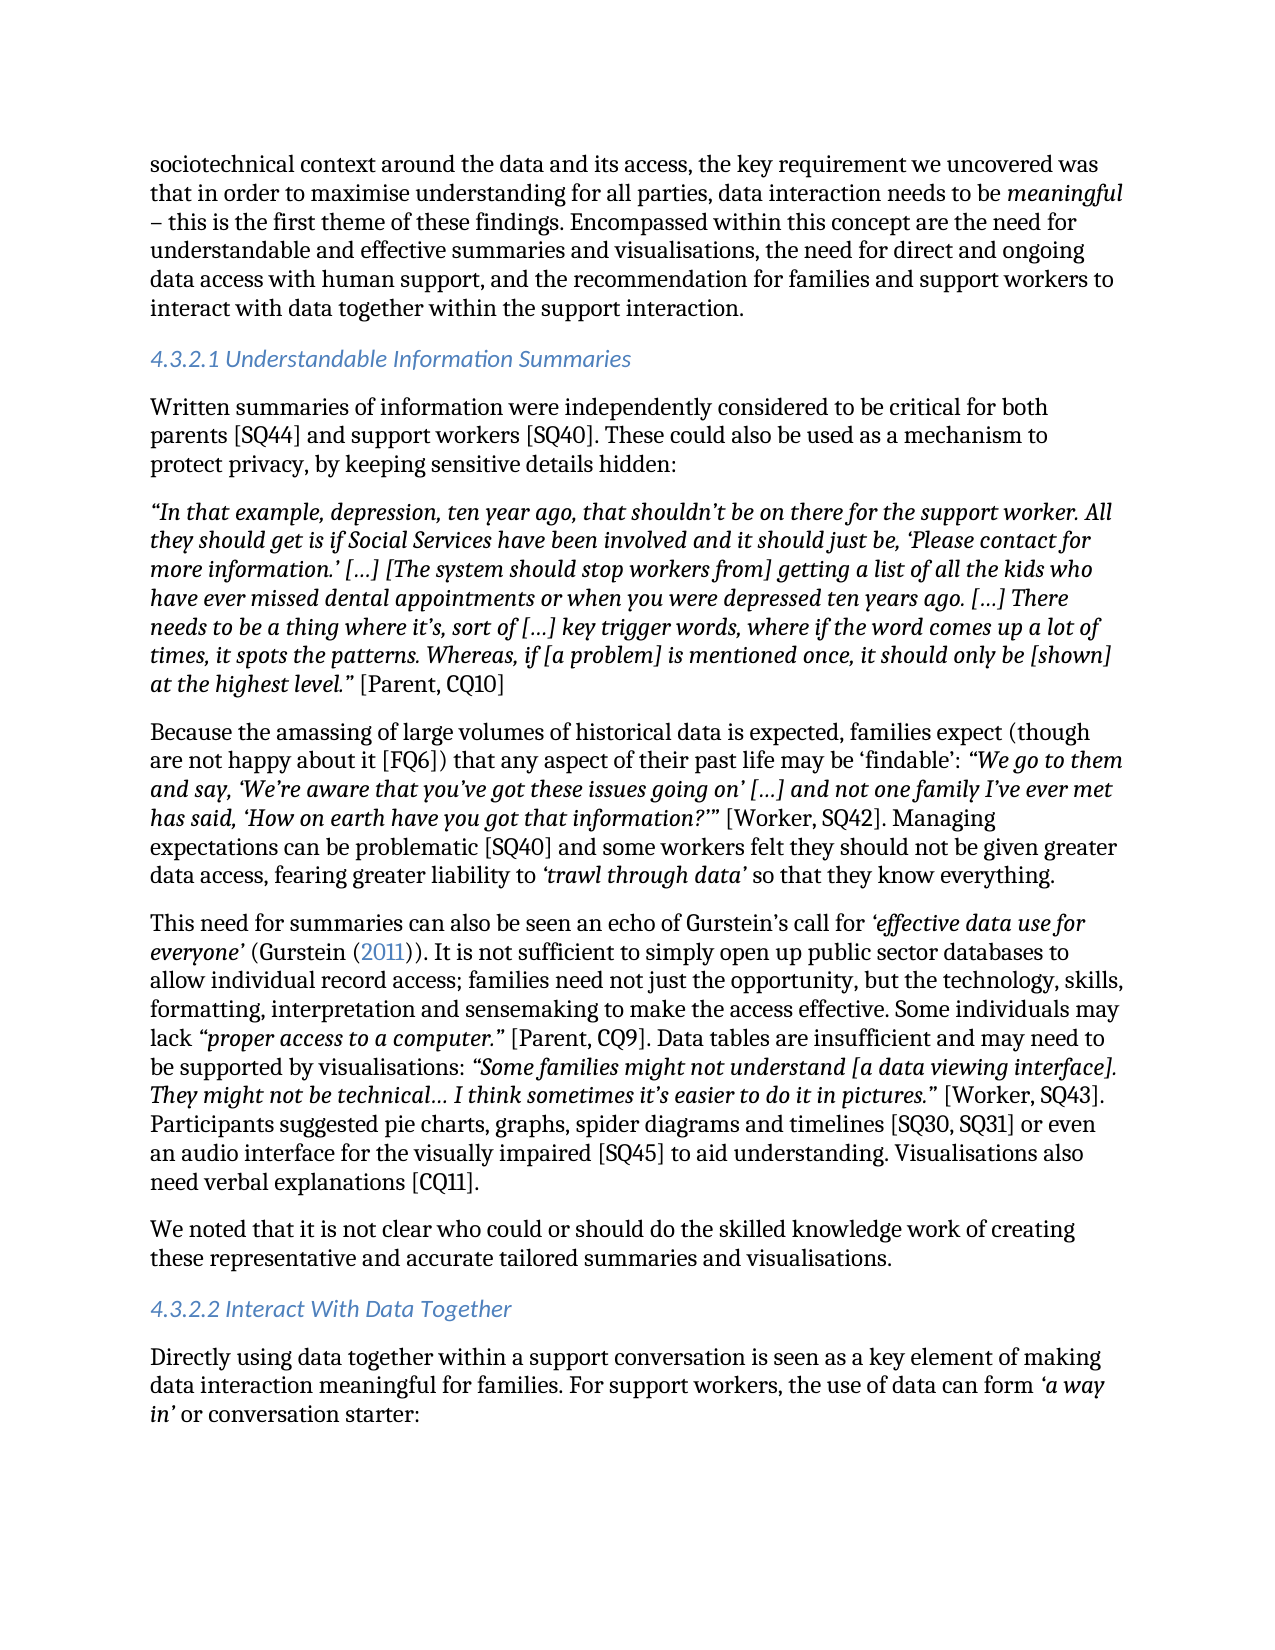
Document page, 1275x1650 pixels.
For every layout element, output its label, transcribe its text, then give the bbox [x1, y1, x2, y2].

subtitle 4.3.2.2 Interact With Data Together [150, 1293, 1125, 1324]
subtitle 4.3.2.1 Understandable Information Summaries [150, 343, 1125, 374]
text Because the amassing of large volumes of historical data is expected, families expect (though are not happy about it [FQ6]) that any aspect of their past life may be ‘findable’: “We go to them and say, ‘We’re aware that you’ve got these issues going on’ […] and not one family I’ve ever met has said, ‘How on earth have you got that information?’” [Worker, SQ42]. Managing expectations can be problematic [SQ40] and some workers felt they should not be given greater data access, fearing greater liability to ‘trawl through data’ so that they know everything. [150, 718, 1125, 890]
text “In that example, depression, ten year ago, that shouldn’t be on there for the support worker. All they should get is if Social Services have been involved and it should just be, ‘Please contact for more information.’ […] [The system should stop workers from] getting a list of all the kids who have ever missed dental appointments or when you were depressed ten years ago. […] There needs to be a thing where it’s, sort of […] key trigger words, where if the word comes up a lot of times, it spots the patterns. Whereas, if [a problem] is mentioned once, it should only be [shown] at the highest level.” [Parent, CQ10] [150, 498, 1125, 699]
text We noted that it is not clear who could or should do the skilled knowledge work of creating these representative and accurate tailored summaries and visualisations. [150, 1215, 1125, 1273]
text This need for summaries can also be seen an echo of Gurstein’s call for ‘effective data use for everyone’ (Gurstein (2011)). It is not sufficient to simply open up public sector databases to allow individual record access; families need not just the opportunity, but the technology, skills, formatting, interpretation and sensemaking to make the access effective. Some individuals may lack “proper access to a computer.” [Parent, CQ9]. Data tables are insufficient and may need to be supported by visualisations: “Some families might not understand [a data viewing interface]. They might not be technical… I think sometimes it’s easier to do it in pictures.” [Worker, SQ43]. Participants suggested pie charts, graphs, spider diagrams and timelines [SQ30, SQ31] or even an audio interface for the visually impaired [SQ45] to aid understanding. Visualisations also need verbal explanations [CQ11]. [150, 909, 1125, 1196]
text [150, 150, 1125, 322]
text Directly using data together within a support conversation is seen as a key element of making data interaction meaningful for families. For support workers, the use of data can form ‘a way in’ or conversation starter: [150, 1343, 1125, 1429]
text Written summaries of information were independently considered to be critical for both parents [SQ44] and support workers [SQ40]. These could also be used as a mechanism to protect privacy, by keeping sensitive details hidden: [150, 393, 1125, 479]
